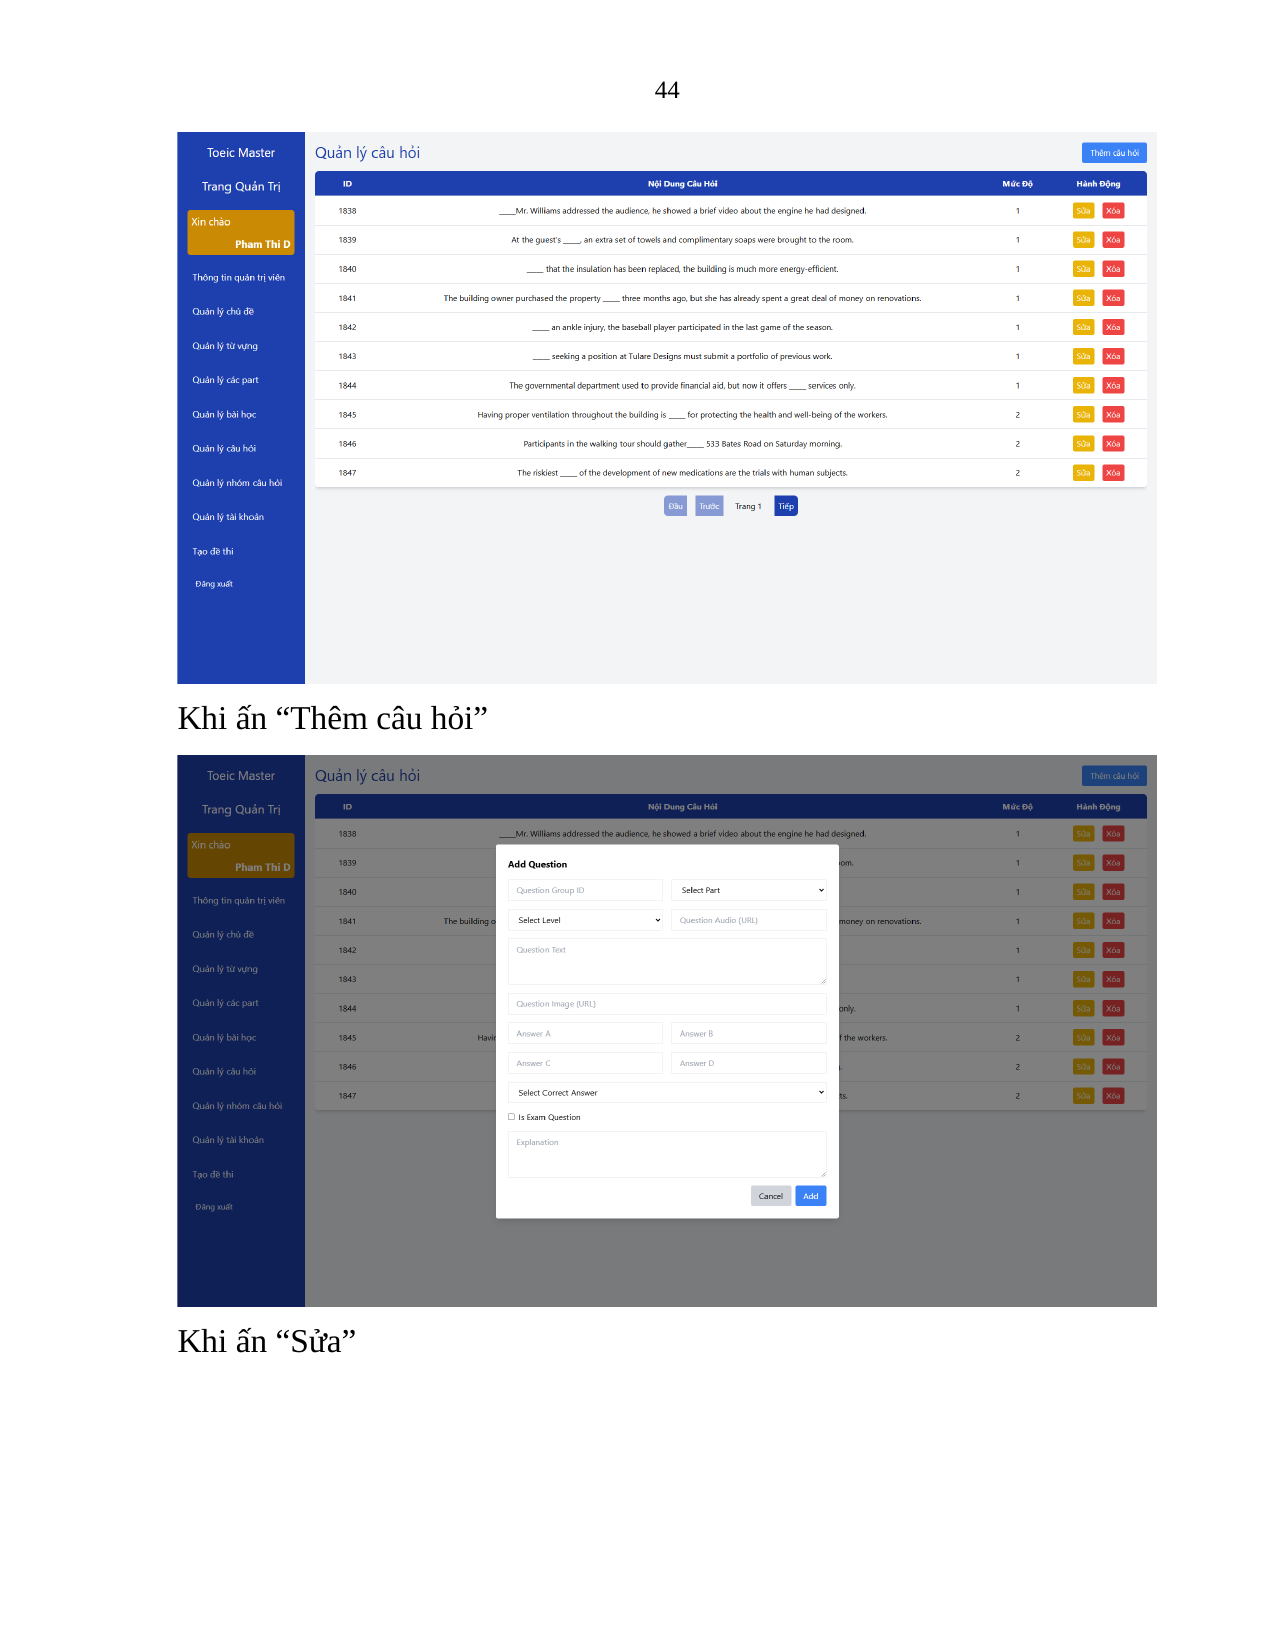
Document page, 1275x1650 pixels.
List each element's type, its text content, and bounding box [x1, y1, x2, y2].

list Khi ấn “Sửa” [177, 1321, 1157, 1359]
list Khi ấn “Thêm câu hỏi” [177, 698, 1157, 736]
picture [177, 755, 1157, 1307]
picture [177, 132, 1157, 684]
